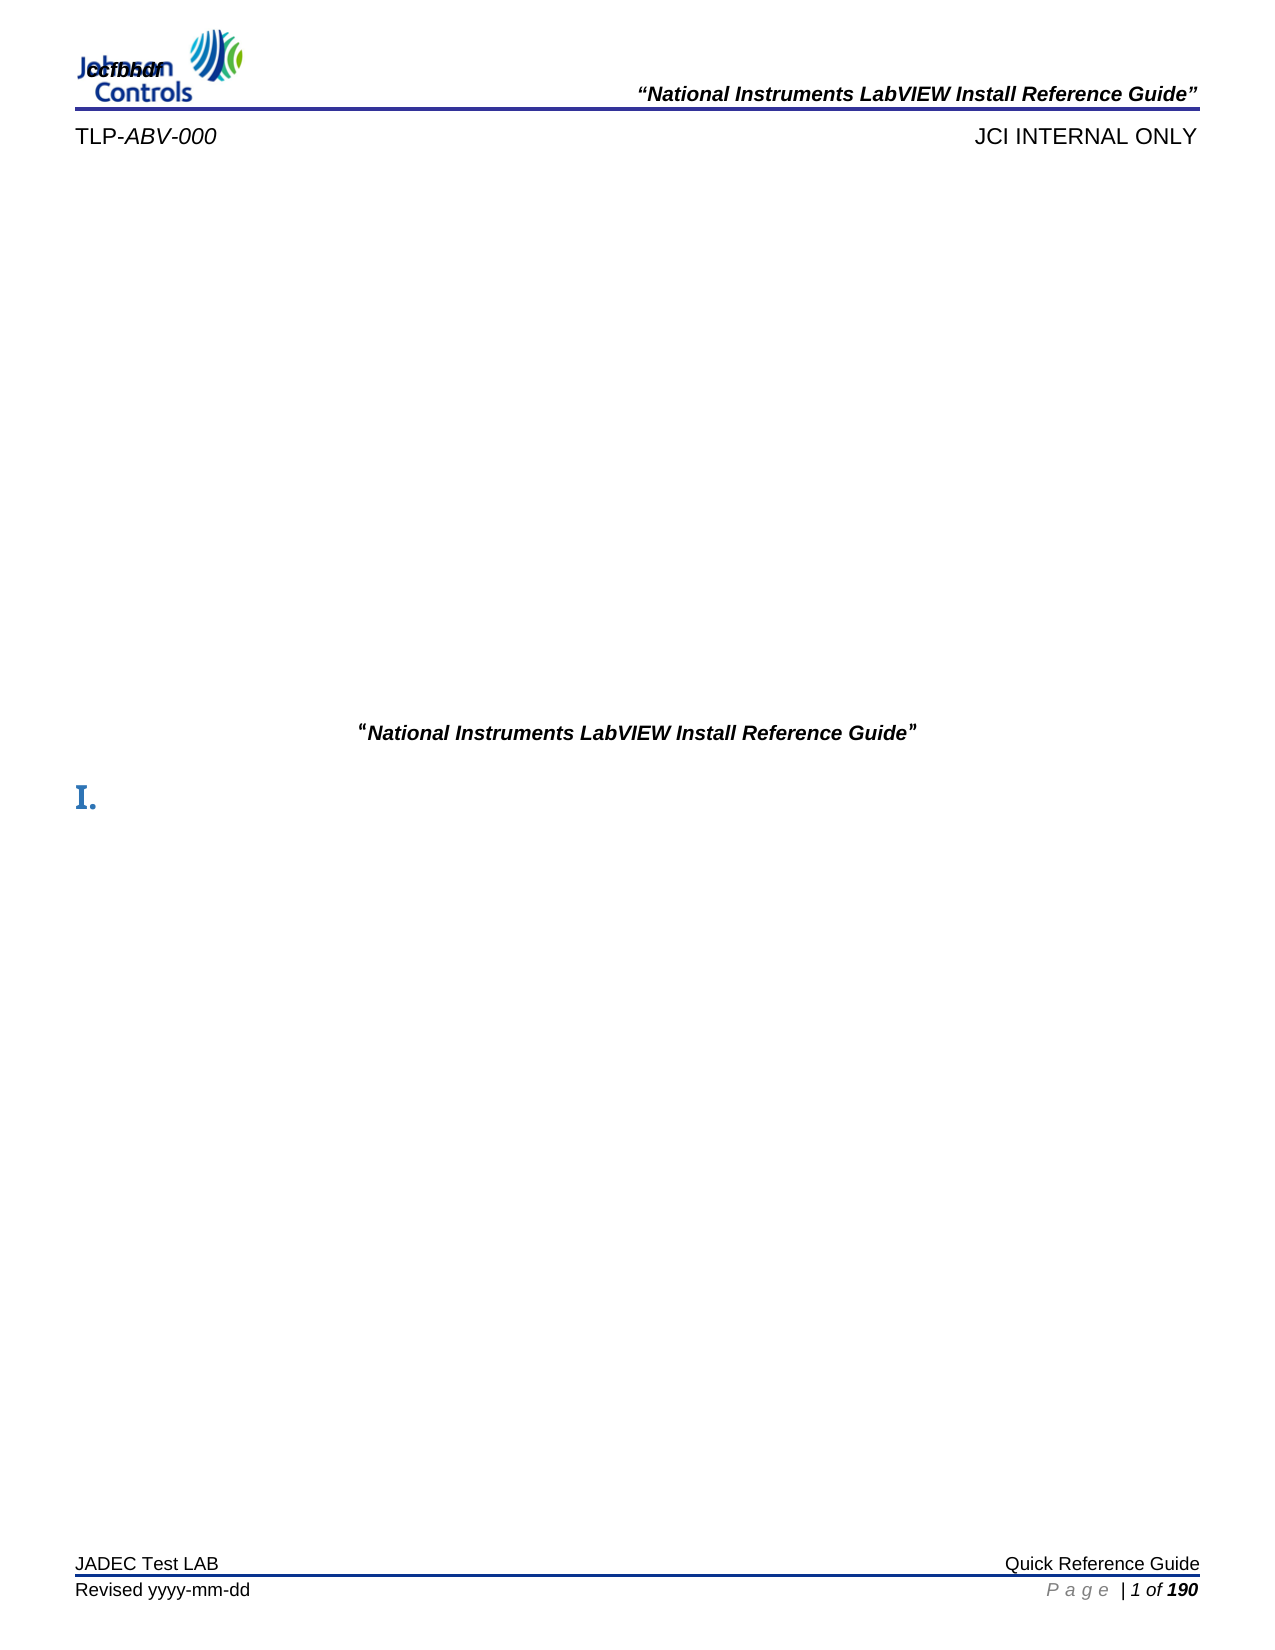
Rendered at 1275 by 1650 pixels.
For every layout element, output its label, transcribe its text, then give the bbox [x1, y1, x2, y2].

text “National Instruments LabVIEW Install Reference Guide” [75, 718, 1200, 746]
picture [76, 26, 246, 105]
